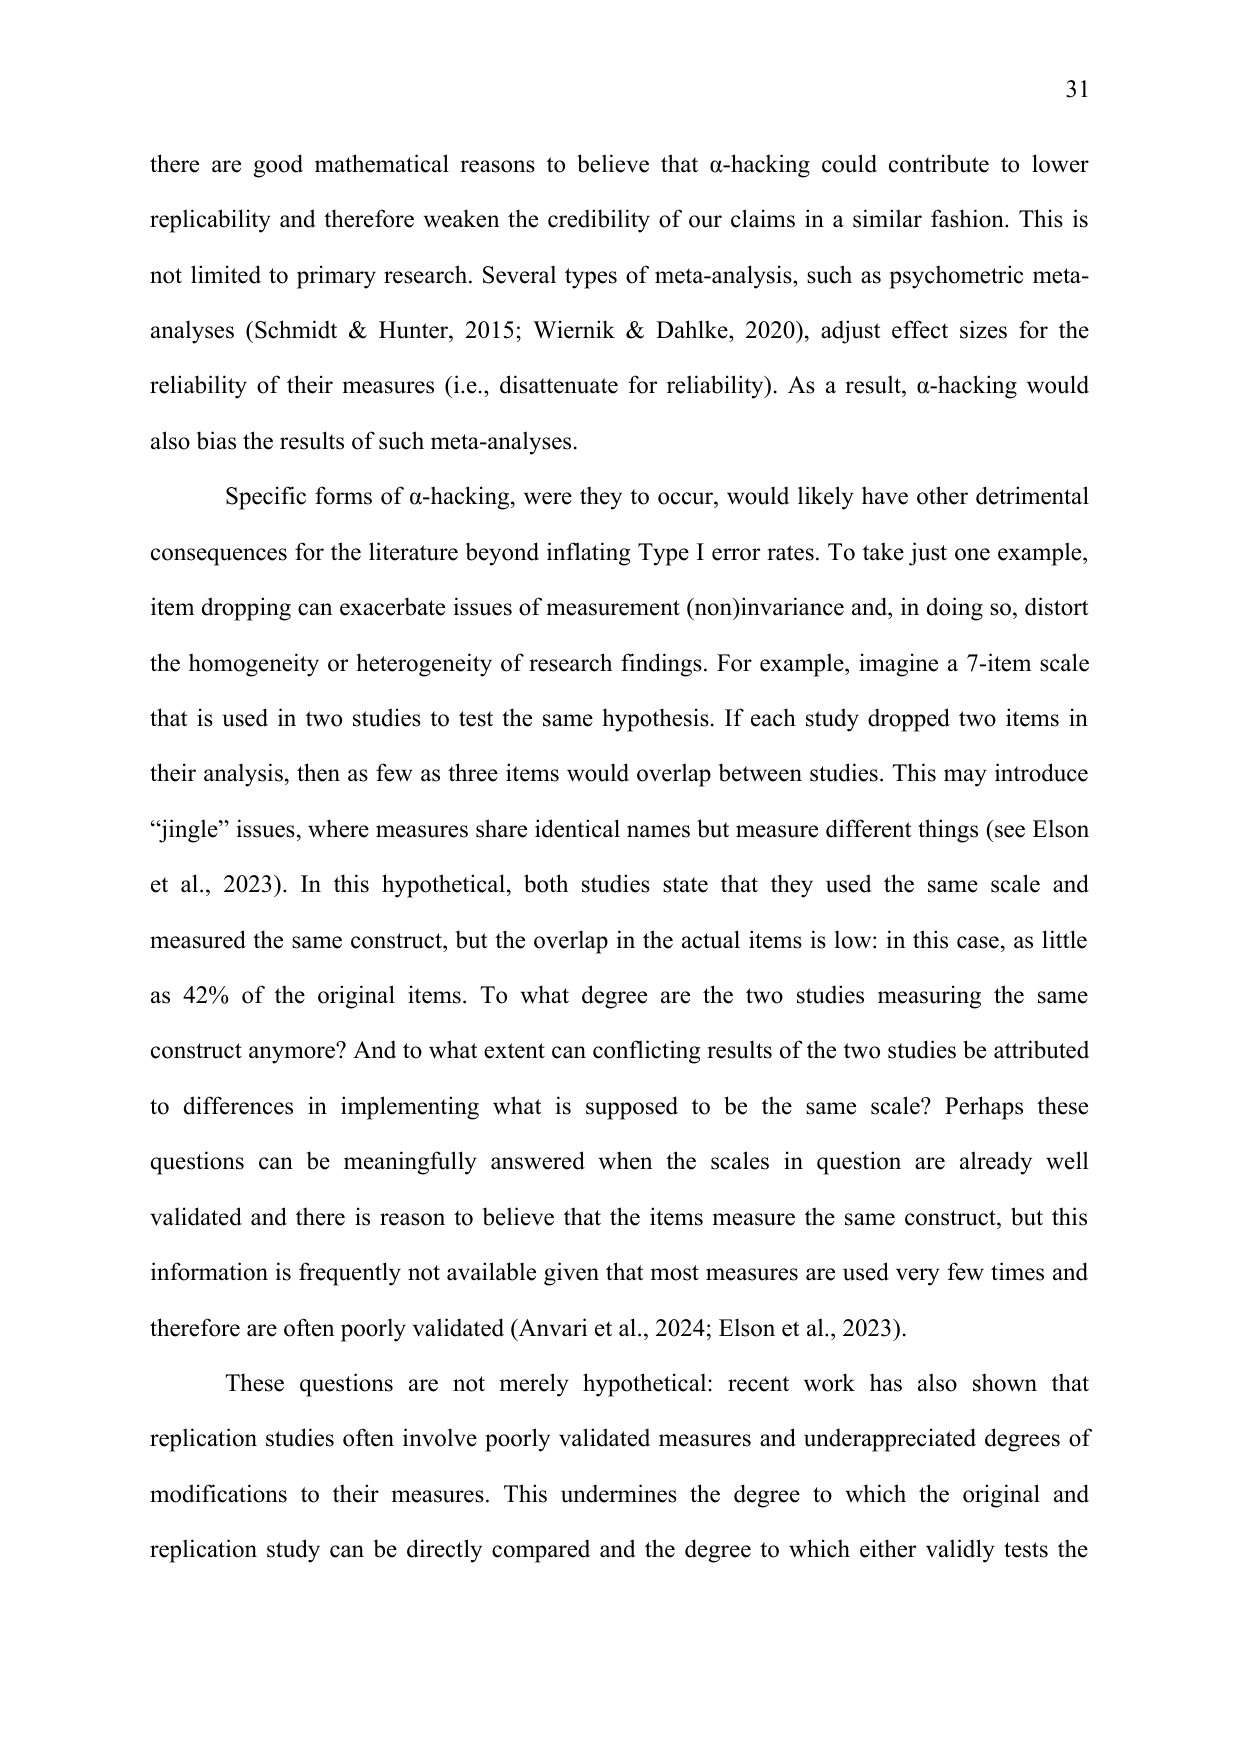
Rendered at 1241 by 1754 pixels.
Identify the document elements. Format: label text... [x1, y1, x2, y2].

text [150, 1369, 1090, 1563]
text Specific forms of α-hacking, were they to occur, would likely have other detrimental consequences for the literature beyond inflating Type I error rates. To take just one example, item dropping can exacerbate issues of measurement (non)invariance and, in doing so, distort the homogeneity or heterogeneity of research findings. For example, imagine a 7-item scale that is used in two studies to test the same hypothesis. If each study dropped two items in their analysis, then as few as three items would overlap between studies. This may introduce “jingle” issues, where measures share identical names but measure different things (see Elson et al., 2023). In this hypothetical, both studies state that they used the same scale and measured the same construct, but the overlap in the actual items is low: in this case, as little as 42% of the original items. To what degree are the two studies measuring the same construct anymore? And to what extent can conflicting results of the two studies be attributed to differences in implementing what is supposed to be the same scale? Perhaps these questions can be meaningfully answered when the scales in question are already well validated and there is reason to believe that the items measure the same construct, but this information is frequently not available given that most measures are used very few times and therefore are often poorly validated (Anvari et al., 2024; Elson et al., 2023). [150, 482, 1090, 1341]
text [150, 150, 1090, 455]
